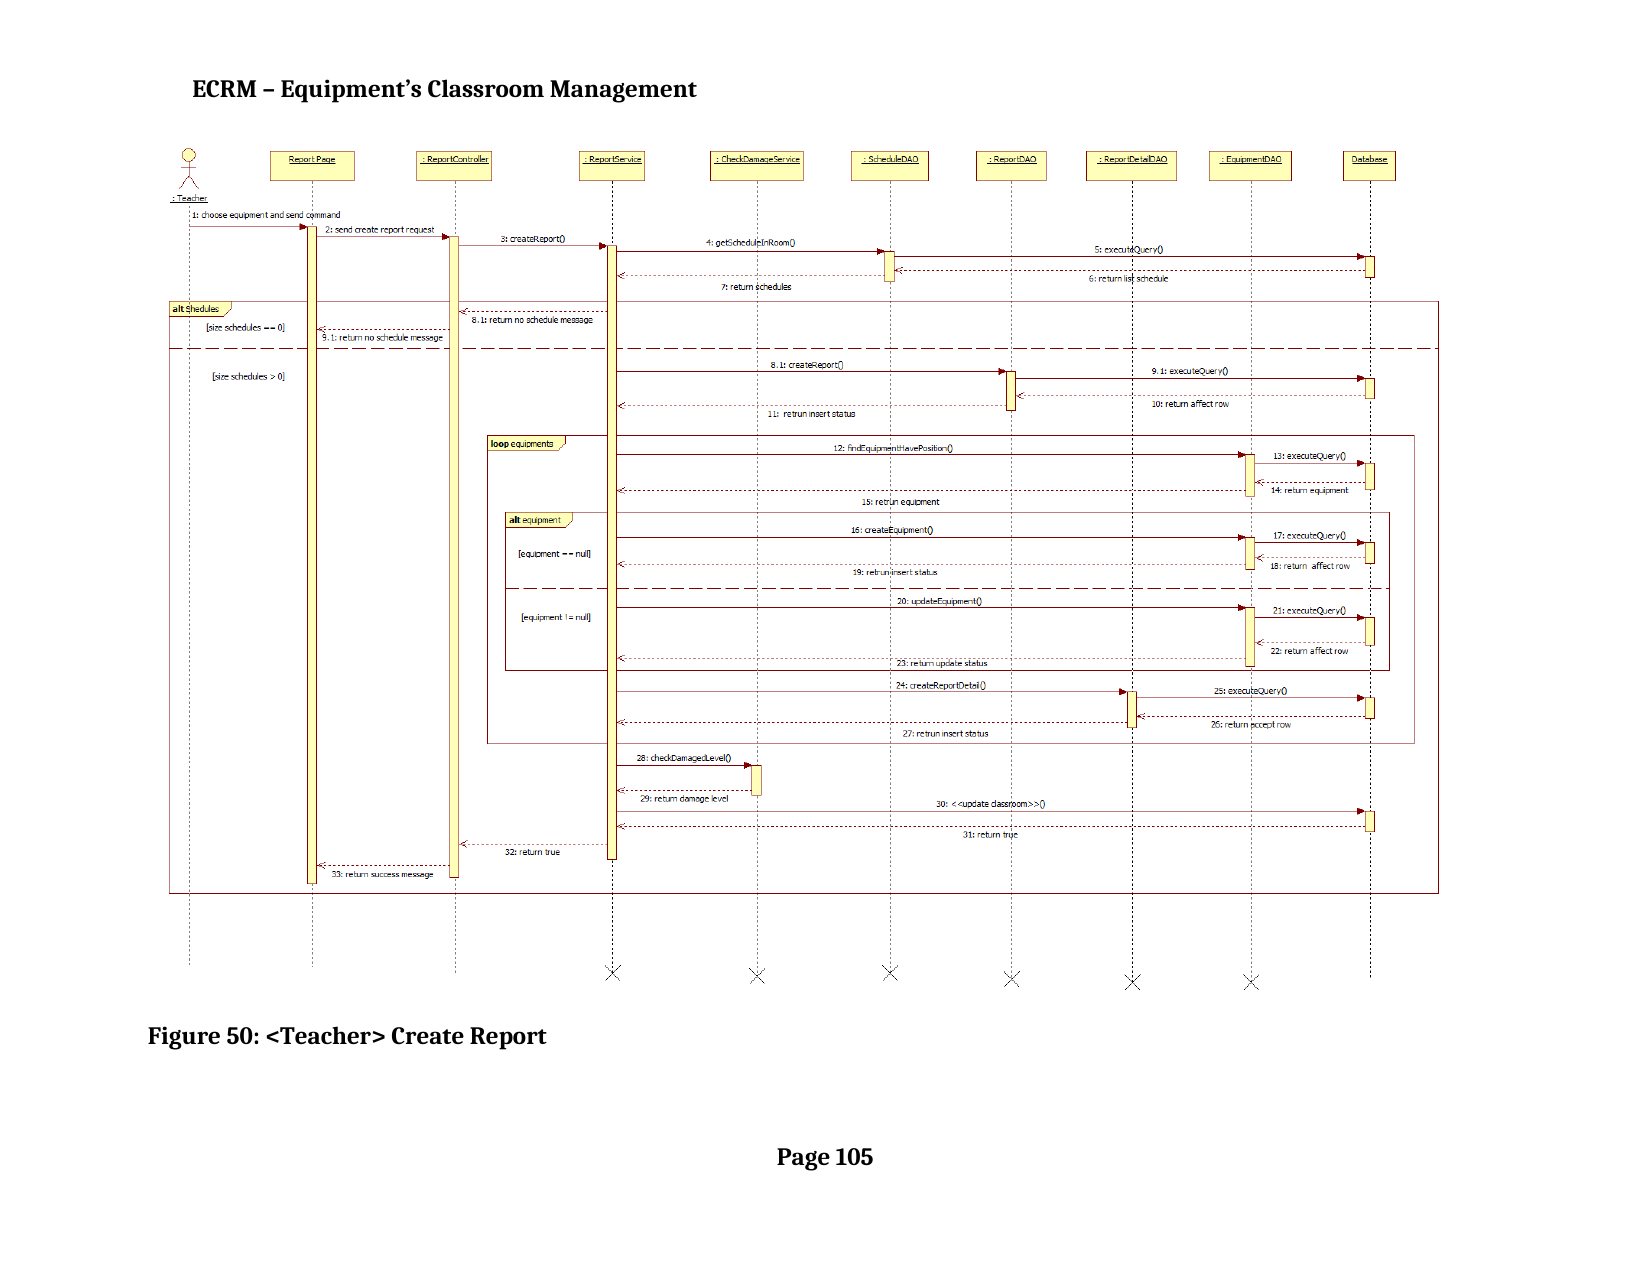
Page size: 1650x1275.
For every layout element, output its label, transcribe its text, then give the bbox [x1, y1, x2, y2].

picture [147, 132, 1453, 997]
